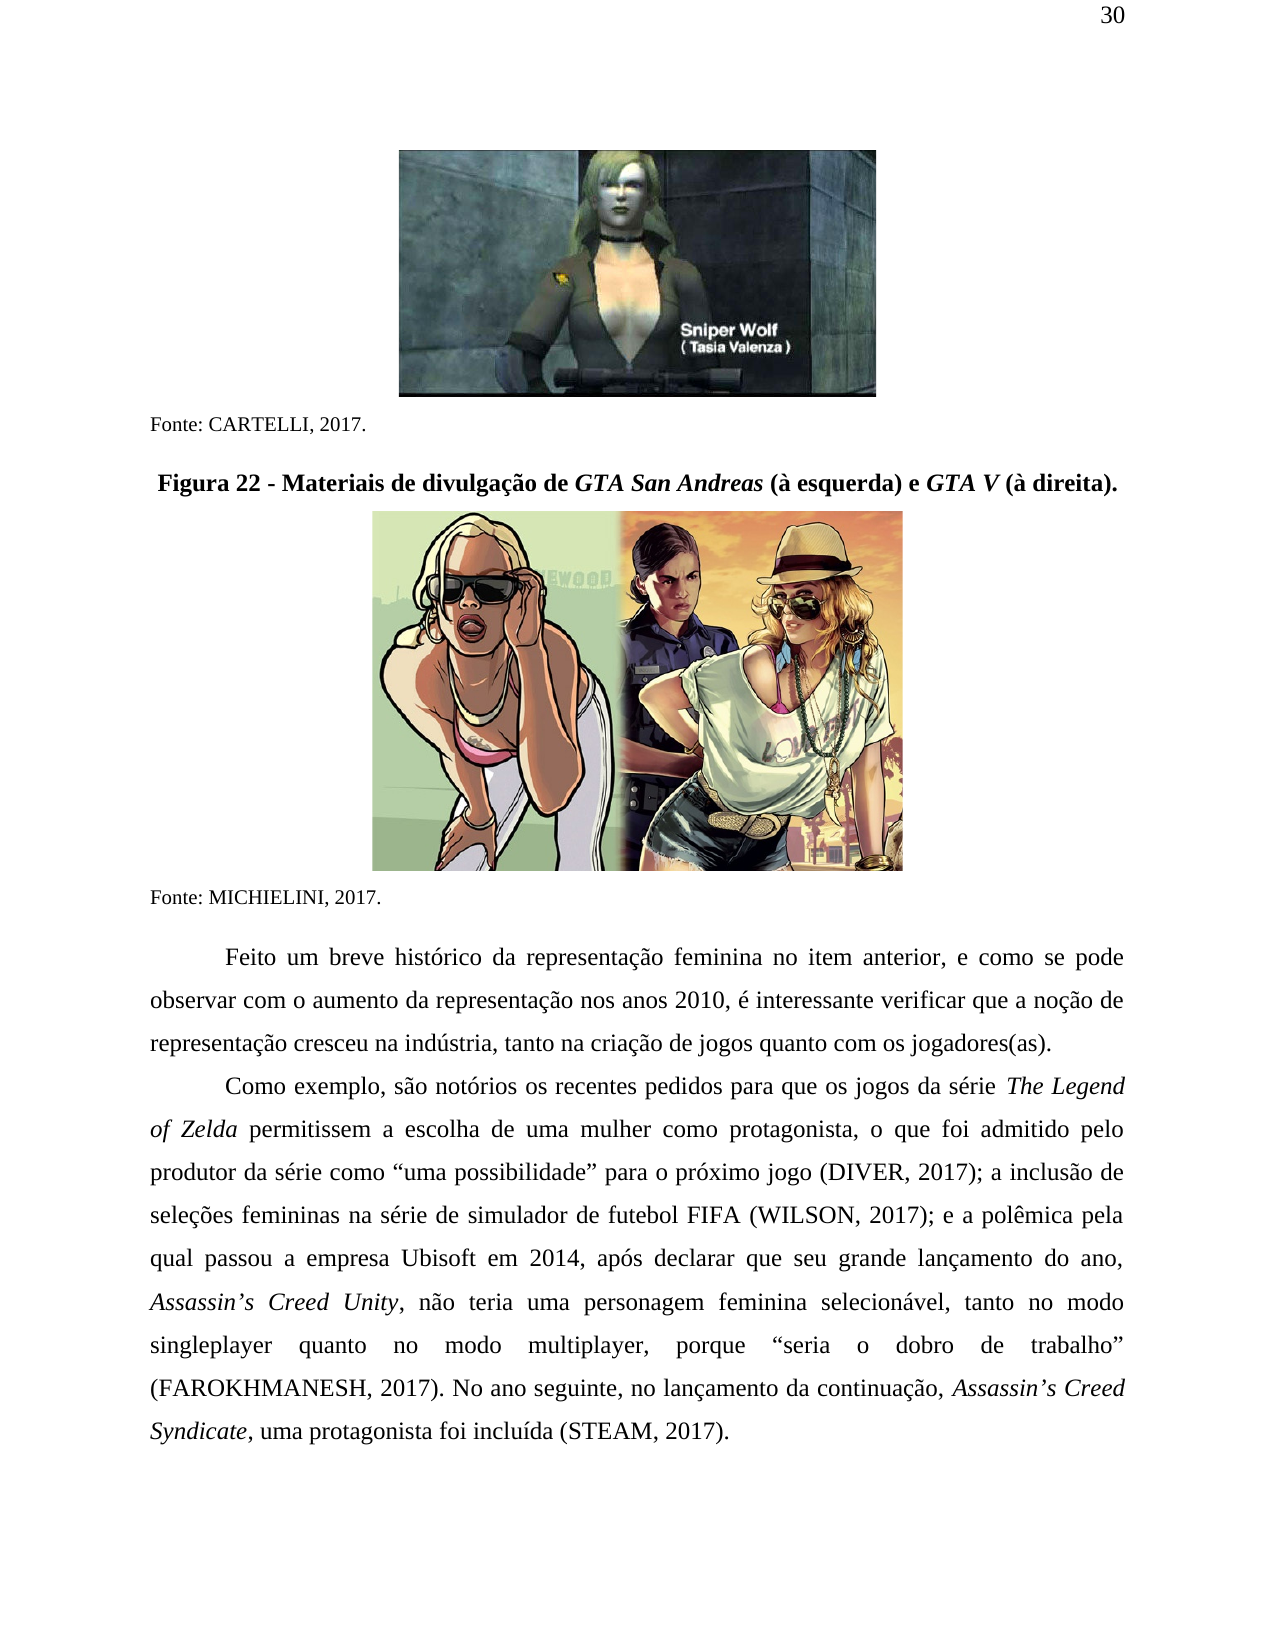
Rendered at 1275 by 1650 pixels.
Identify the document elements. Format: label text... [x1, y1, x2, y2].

text Como exemplo, são notórios os recentes pedidos para que os jogos da série The Legend of Zelda permitissem a escolha de uma mulher como protagonista, o que foi admitido pelo produtor da série como “uma possibilidade” para o próximo jogo (DIVER, 2017); a inclusão de seleções femininas na série de simulador de futebol FIFA (WILSON, 2017); e a polêmica pela qual passou a empresa Ubisoft em 2014, após declarar que seu grande lançamento do ano, Assassin’s Creed Unity, não teria uma personagem feminina selecionável, tanto no modo singleplayer quanto no modo multiplayer, porque “seria o dobro de trabalho” (FAROKHMANESH, 2017). No ano seguinte, no lançamento da continuação, Assassin’s Creed Syndicate, uma protagonista foi incluída (STEAM, 2017). [150, 1071, 1125, 1445]
text Fonte: CARTELLI, 2017. [150, 411, 1125, 436]
text Feito um breve histórico da representação feminina no item anterior, e como se pode observar com o aumento da representação nos anos 2010, é interessante verificar que a noção de representação cresceu na indústria, tanto na criação de jogos quanto com os jogadores(as). [150, 942, 1125, 1057]
picture [372, 511, 903, 871]
text Figura 22 - Materiais de divulgação de GTA San Andreas (à esquerda) e GTA V (à direita). [150, 468, 1125, 497]
picture [398, 150, 877, 397]
text Fonte: MICHIELINI, 2017. [150, 885, 1125, 909]
